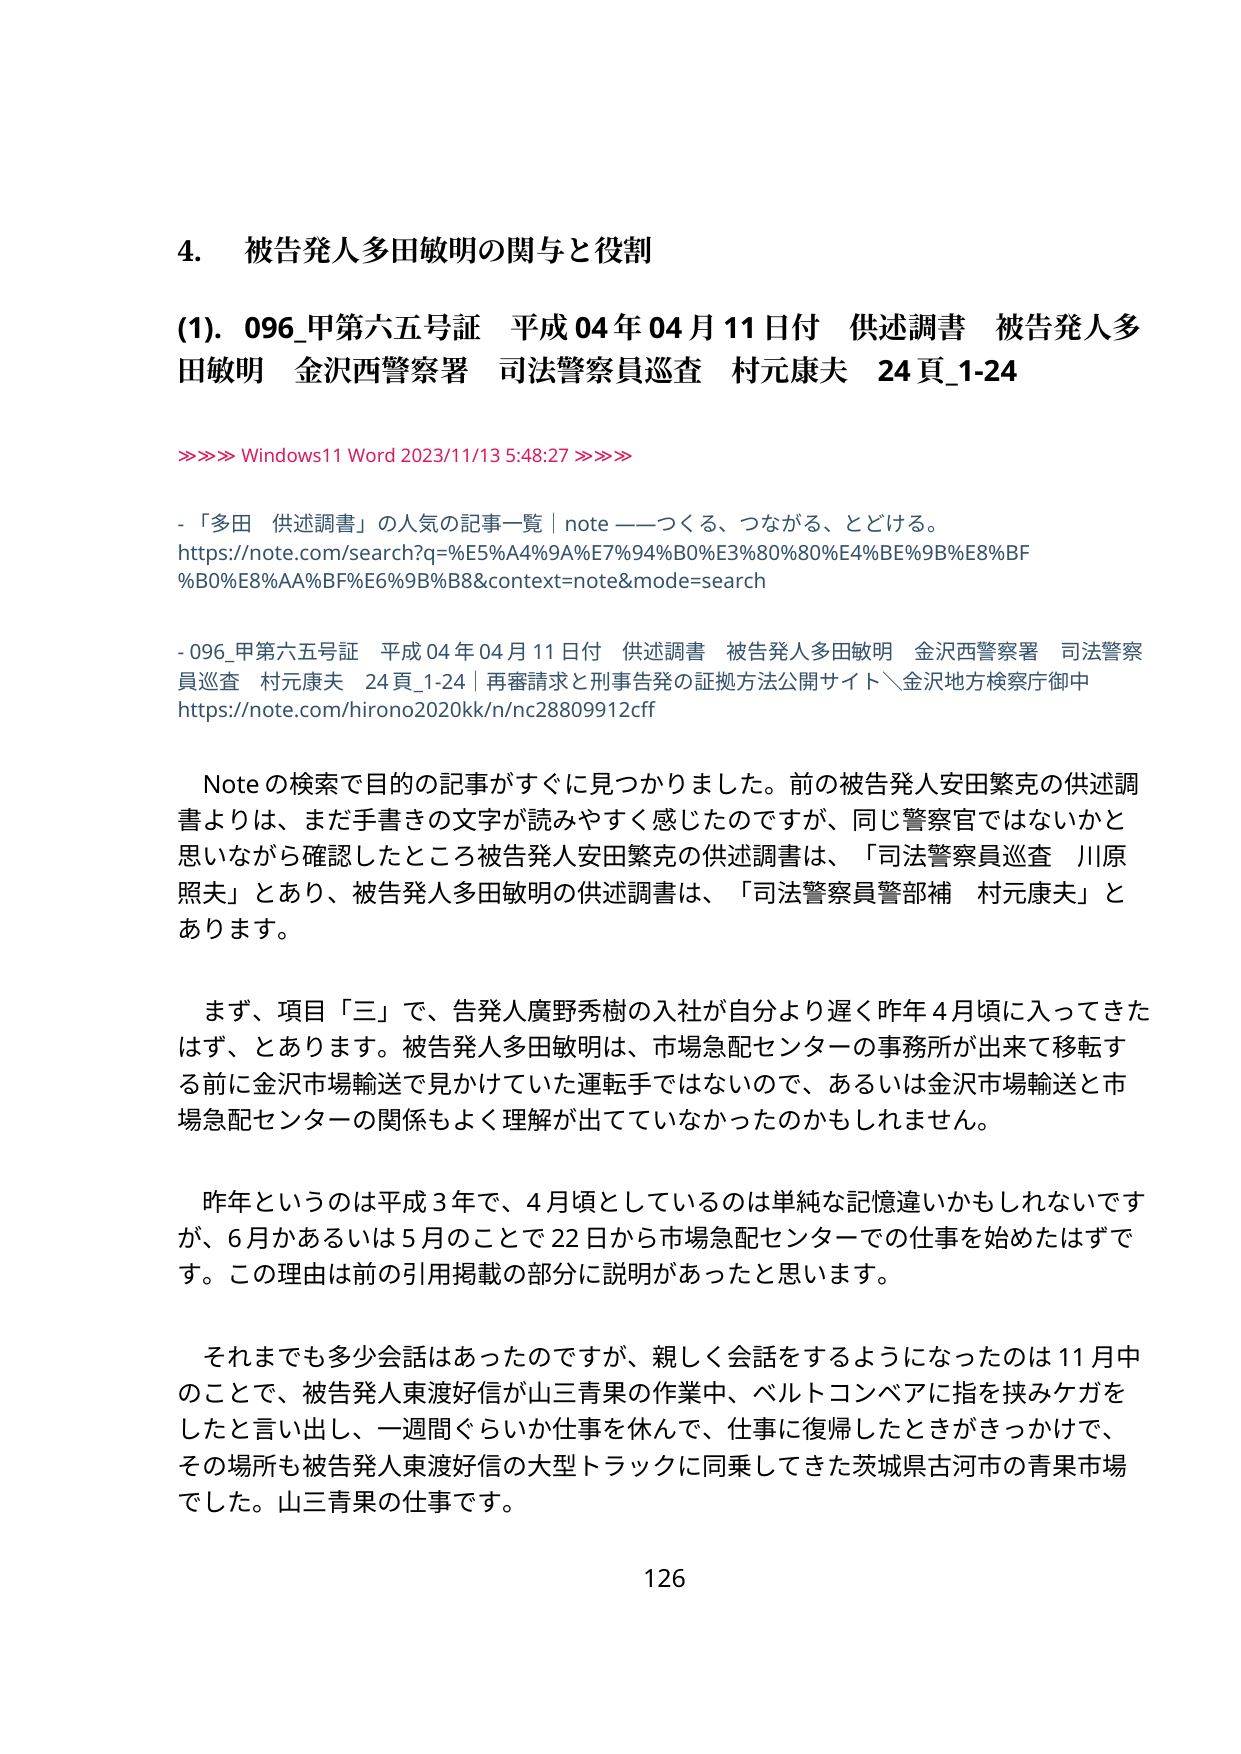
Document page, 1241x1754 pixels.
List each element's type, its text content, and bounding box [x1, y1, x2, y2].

text Noteの検索で目的の記事がすぐに見つかりました。前の被告発人安田繁克の供述調書よりは、まだ手書きの文字が読みやすく感じたのですが、同じ警察官ではないかと思いながら確認したところ被告発人安田繁克の供述調書は、「司法警察員巡査 川原照夫」とあり、被告発人多田敏明の供述調書は、「司法警察員警部補 村元康夫」とあります。 [177, 764, 1152, 946]
text 昨年というのは平成3年で、4月頃としているのは単純な記憶違いかもしれないですが、6月かあるいは5月のことで22日から市場急配センターでの仕事を始めたはずです。この理由は前の引用掲載の部分に説明があったと思います。 [177, 1182, 1152, 1291]
text まず、項目「三」で、告発人廣野秀樹の入社が自分より遅く昨年4月頃に入ってきたはず、とあります。被告発人多田敏明は、市場急配センターの事務所が出来て移転する前に金沢市場輸送で見かけていた運転手ではないので、あるいは金沢市場輸送と市場急配センターの関係もよく理解が出てていなかったのかもしれません。 [177, 992, 1152, 1137]
text - 096_甲第六五号証 平成04年04月11日付 供述調書 被告発人多田敏明 金沢西警察署 司法警察員巡査 村元康夫 24頁_1-24｜再審請求と刑事告発の証拠方法公開サイト＼金沢地方検察庁御中 https://note.com/hirono2020kk/n/nc28809912cff [177, 635, 1152, 724]
text ≫≫≫ Windows11 Word 2023/11/13 5:48:27 ≫≫≫ [177, 442, 1152, 467]
subtitle 096_甲第六五号証 平成04年04月11日付 供述調書 被告発人多田敏明 金沢西警察署 司法警察員巡査 村元康夫 24頁_1-24 [177, 305, 1152, 389]
subtitle 被告発人多田敏明の関与と役割 [177, 228, 1152, 270]
text それまでも多少会話はあったのですが、親しく会話をするようになったのは11月中のことで、被告発人東渡好信が山三青果の作業中、ベルトコンベアに指を挟みケガをしたと言い出し、一週間ぐらいか仕事を休んで、仕事に復帰したときがきっかけで、その場所も被告発人東渡好信の大型トラックに同乗してきた茨城県古河市の青果市場でした。山三青果の仕事です。 [177, 1337, 1152, 1518]
text - 「多田 供述調書」の人気の記事一覧｜note ――つくる、つながる、とどける。 https://note.com/search?q=%E5%A4%9A%E7%94%B0%E3%80%80%E4%BE%9B%E8%BF%B0%E8%AA%BF%E6%9B%B8&context=note&mode=search [177, 507, 1152, 595]
